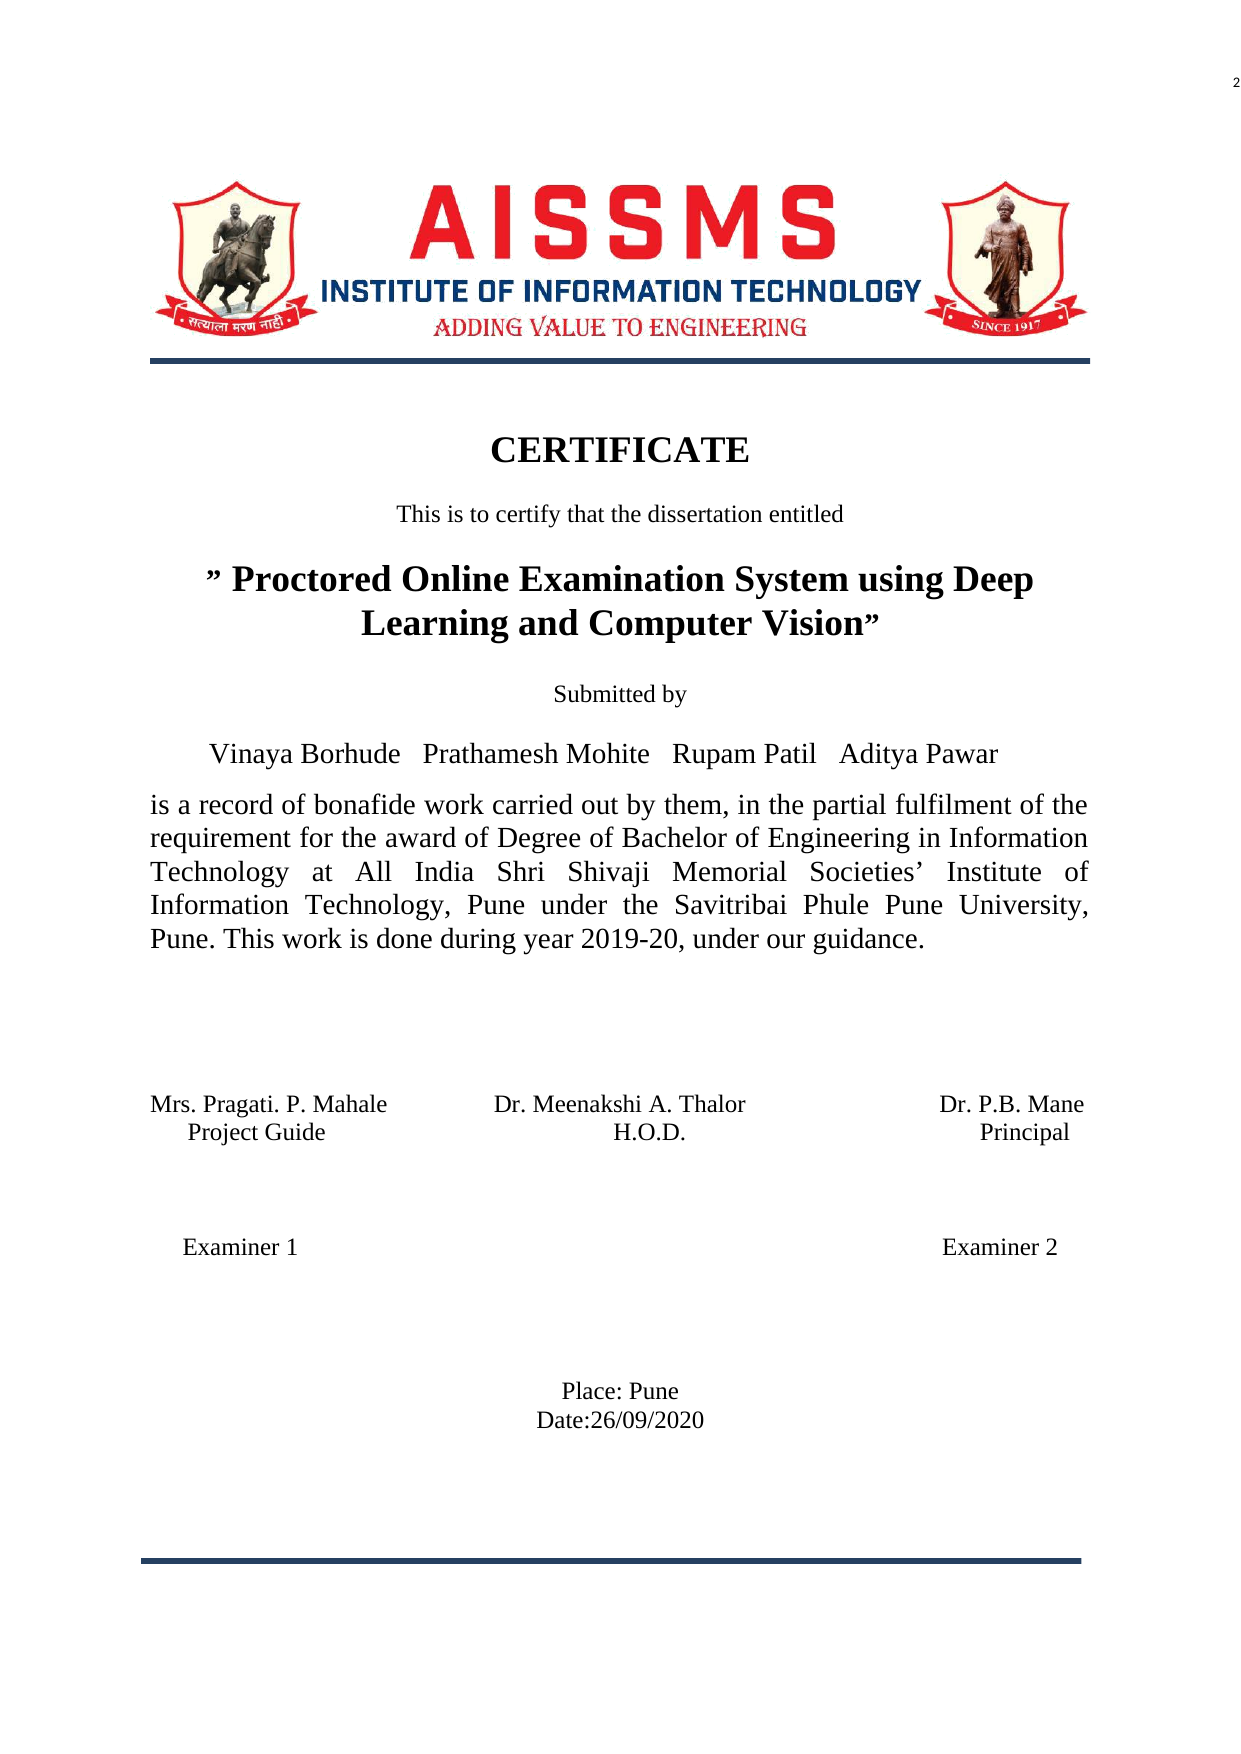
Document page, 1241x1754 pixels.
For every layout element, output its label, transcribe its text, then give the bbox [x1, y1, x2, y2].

picture [141, 1558, 1082, 1564]
text is a record of bonafide work carried out by them, in the partial fulfilment of the requirement for the award of Degree of Bachelor of Engineering in Information Technology at All India Shri Shivaji Memorial Societies’ Institute of Information Technology, Pune under the Savitribai Phule Pune University, Pune. This work is done during year 2019-20, under our guidance. [150, 787, 1090, 954]
text This is to certify that the dissertation entitled [150, 499, 1090, 528]
text Place: Pune Date:26/09/2020 [150, 1376, 1090, 1434]
text ” Proctored Online Examination System using Deep Learning and Computer Vision” [150, 557, 1090, 643]
text Submitted by [150, 679, 1090, 708]
text CERTIFICATE [150, 427, 1090, 471]
picture [150, 358, 1091, 364]
subtitle Vinaya Borhude Prathamesh Mohite Rupam Patil Aditya Pawar [150, 737, 1057, 770]
picture [150, 150, 1091, 339]
text Examiner 1 Examiner 2 [150, 1232, 1090, 1261]
text Project Guide H.O.D. Principal [150, 1117, 1090, 1146]
text Mrs. Pragati. P. Mahale Dr. Meenakshi A. Thalor Dr. P.B. Mane [150, 1089, 1090, 1117]
